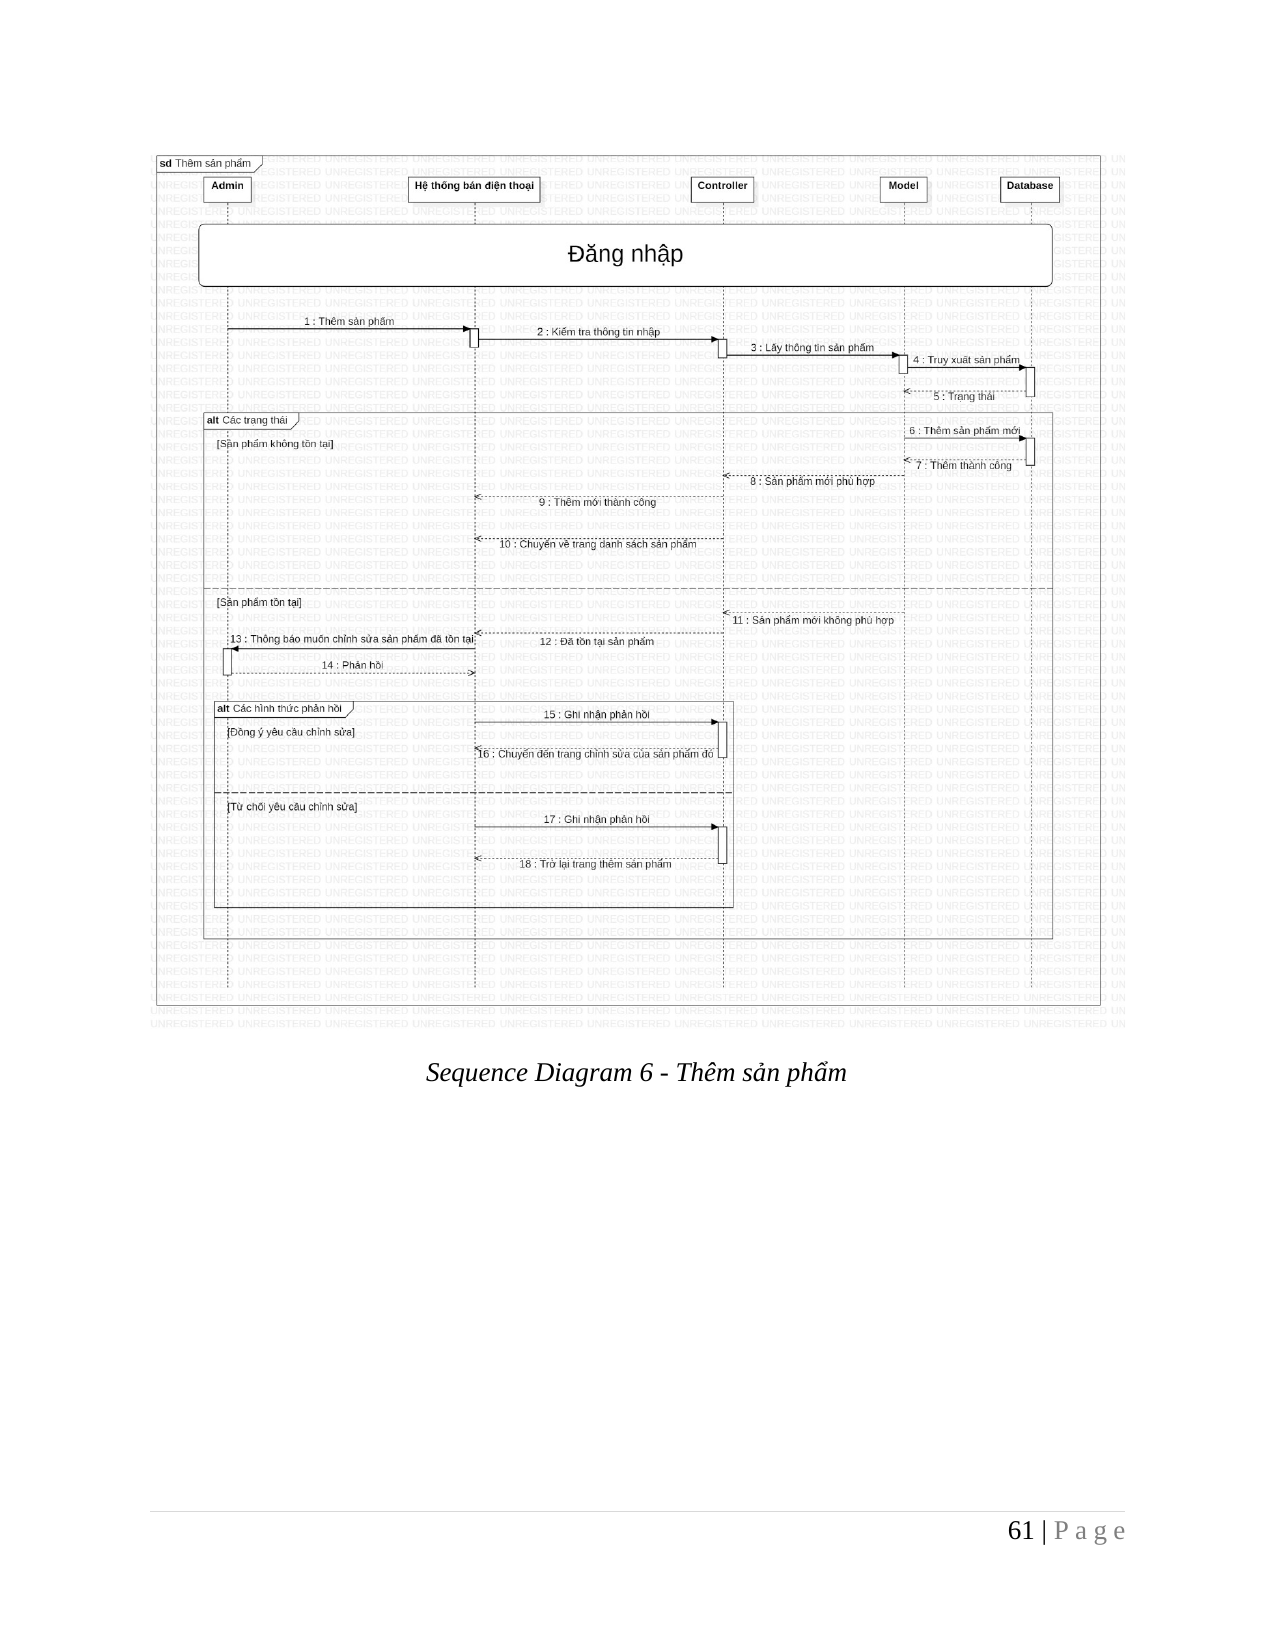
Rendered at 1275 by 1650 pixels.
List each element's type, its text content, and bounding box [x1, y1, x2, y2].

picture [150, 150, 1125, 1031]
text Sequence Diagram 6 - Thêm sản phẩm [150, 1056, 1125, 1087]
